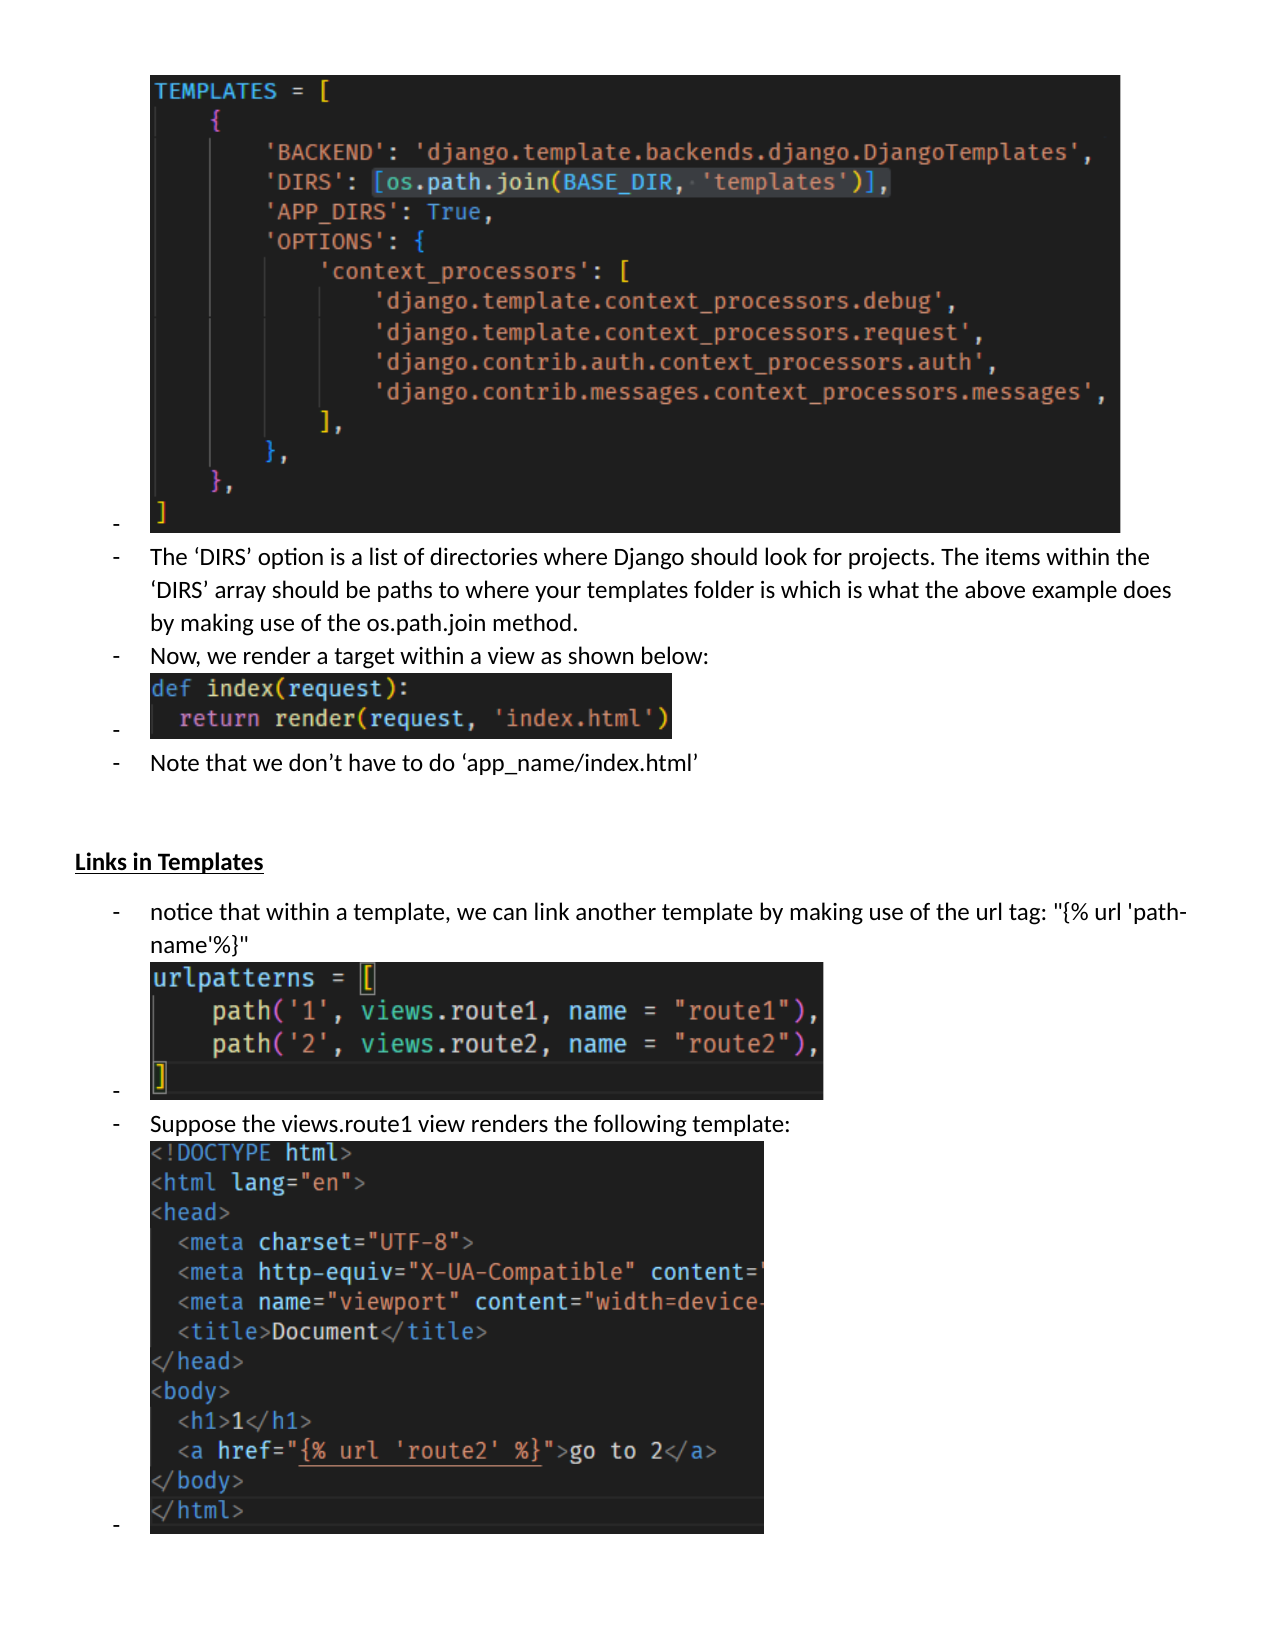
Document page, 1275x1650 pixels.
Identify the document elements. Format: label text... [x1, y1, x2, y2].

list Now, we render a target within a view as shown below: [112, 640, 1200, 671]
picture [150, 673, 672, 739]
list notice that within a template, we can link another template by making use of the url tag: "{% url 'path-name'%}" [112, 896, 1200, 959]
text Links in Templates [75, 847, 1200, 877]
picture [150, 962, 824, 1100]
list The ‘DIRS’ option is a list of directories where Django should look for projects. The items within the ‘DIRS’ array should be paths to where your templates folder is which is what the above example does by making use of the os.path.join method. [112, 541, 1200, 638]
list Note that we don’t have to do ‘app_name/index.html’ [112, 747, 1200, 778]
list Suppose the views.route1 view renders the following template: [112, 1108, 1200, 1139]
picture [150, 75, 1121, 533]
picture [150, 1141, 764, 1534]
